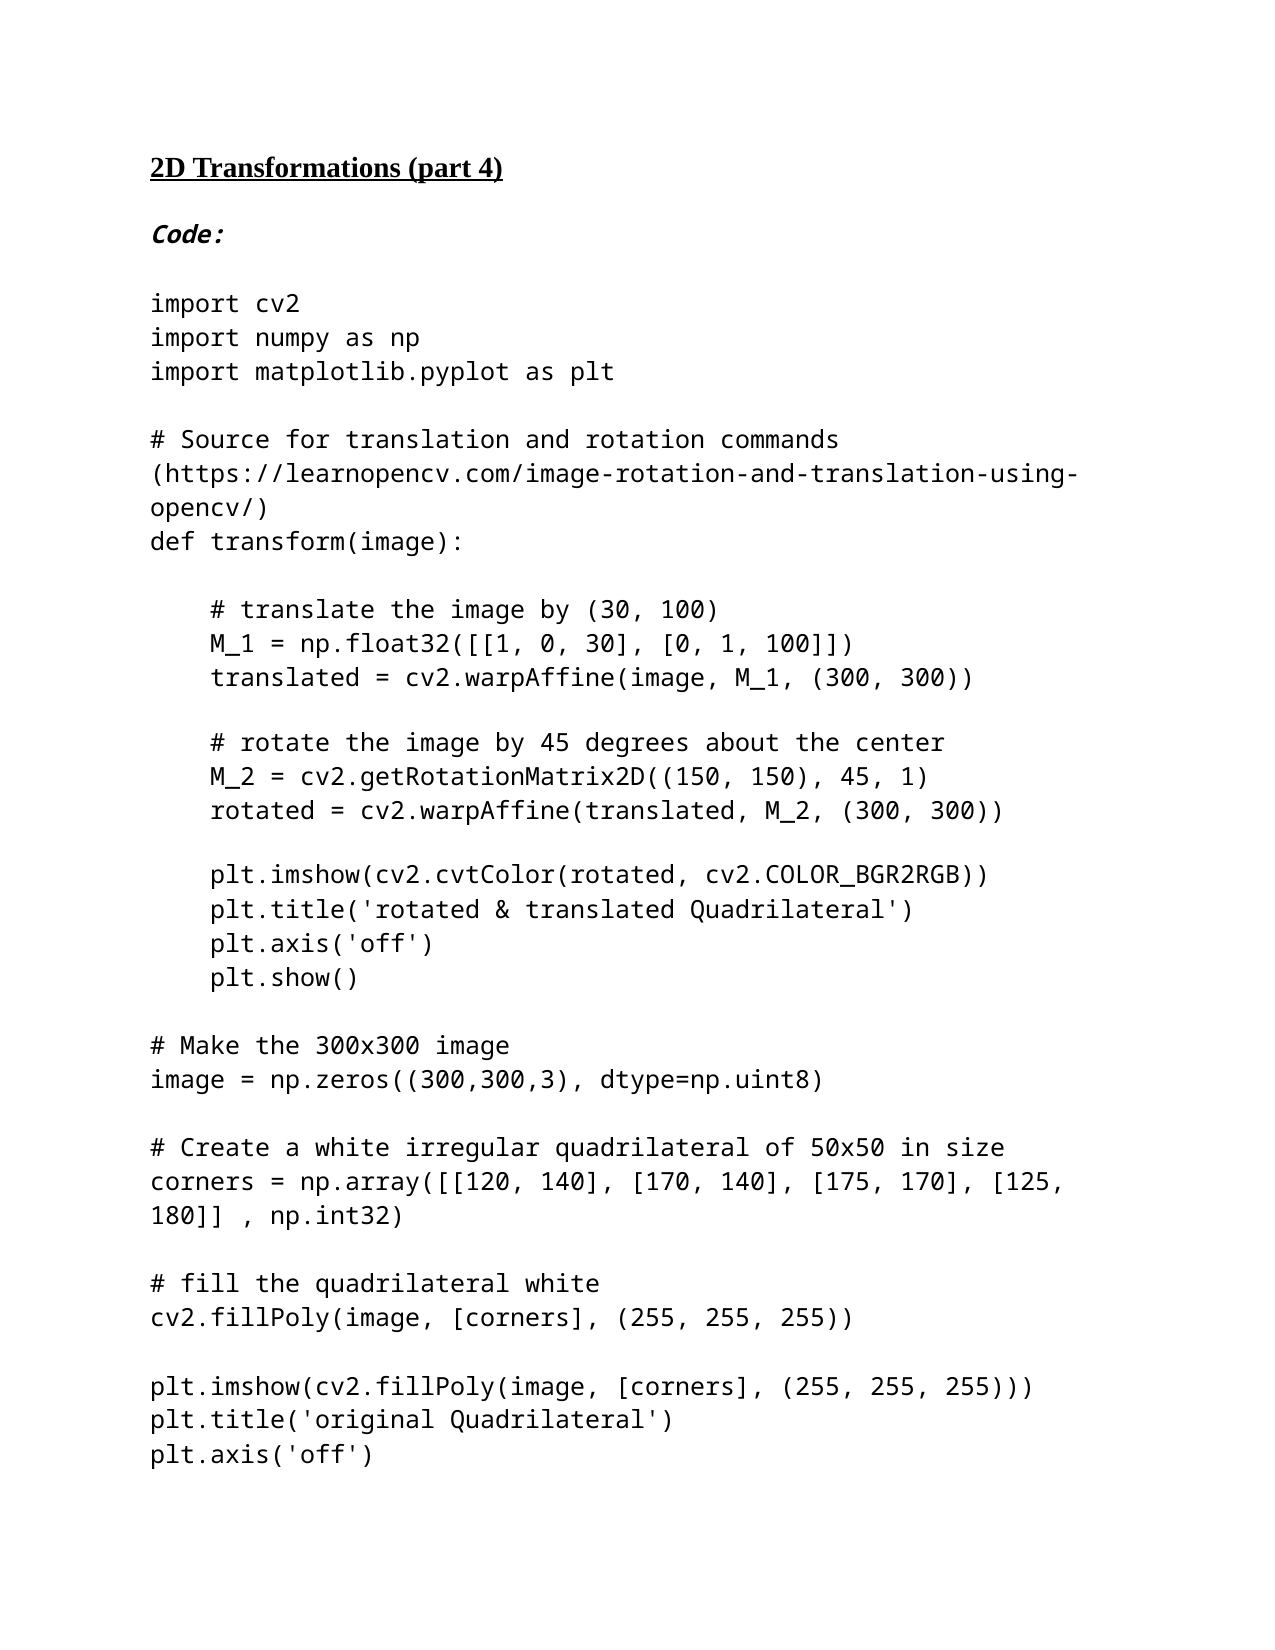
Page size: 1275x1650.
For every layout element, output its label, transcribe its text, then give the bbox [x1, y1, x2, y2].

text plt.title('rotated & translated Quadrilateral') [150, 891, 1125, 925]
text M_2 = cv2.getRotationMatrix2D((150, 150), 45, 1) [150, 758, 1125, 793]
text image = np.zeros((300,300,3), dtype=np.uint8) [150, 1062, 1125, 1096]
text def transform(image): [150, 524, 1125, 558]
text plt.axis('off') [150, 925, 1125, 959]
text import cv2 [150, 285, 1125, 319]
text M_1 = np.float32([[1, 0, 30], [0, 1, 100]]) [150, 626, 1125, 660]
text plt.imshow(cv2.fillPoly(image, [corners], (255, 255, 255))) [150, 1368, 1125, 1402]
text Code: [150, 217, 1125, 251]
text # translate the image by (30, 100) [150, 592, 1125, 626]
text cv2.fillPoly(image, [corners], (255, 255, 255)) [150, 1300, 1125, 1334]
text import matplotlib.pyplot as plt [150, 353, 1125, 387]
text corners = np.array([[120, 140], [170, 140], [175, 170], [125, 180]] , np.int32) [150, 1164, 1125, 1232]
text plt.show() [150, 959, 1125, 993]
text rotated = cv2.warpAffine(translated, M_2, (300, 300)) [150, 793, 1125, 827]
text # fill the quadrilateral white [150, 1266, 1125, 1300]
text 2D Transformations (part 4) [150, 150, 1125, 183]
text translated = cv2.warpAffine(image, M_1, (300, 300)) [150, 660, 1125, 694]
text plt.imshow(cv2.cvtColor(rotated, cv2.COLOR_BGR2RGB)) [150, 857, 1125, 891]
text # Source for translation and rotation commands (https://learnopencv.com/image-rotation-and-translation-using-opencv/) [150, 421, 1125, 524]
text plt.title('original Quadrilateral') [150, 1402, 1125, 1436]
text import numpy as np [150, 319, 1125, 353]
text plt.axis('off') [150, 1436, 1125, 1470]
text # rotate the image by 45 degrees about the center [150, 724, 1125, 758]
text # Make the 300x300 image [150, 1027, 1125, 1062]
text # Create a white irregular quadrilateral of 50x50 in size [150, 1130, 1125, 1164]
